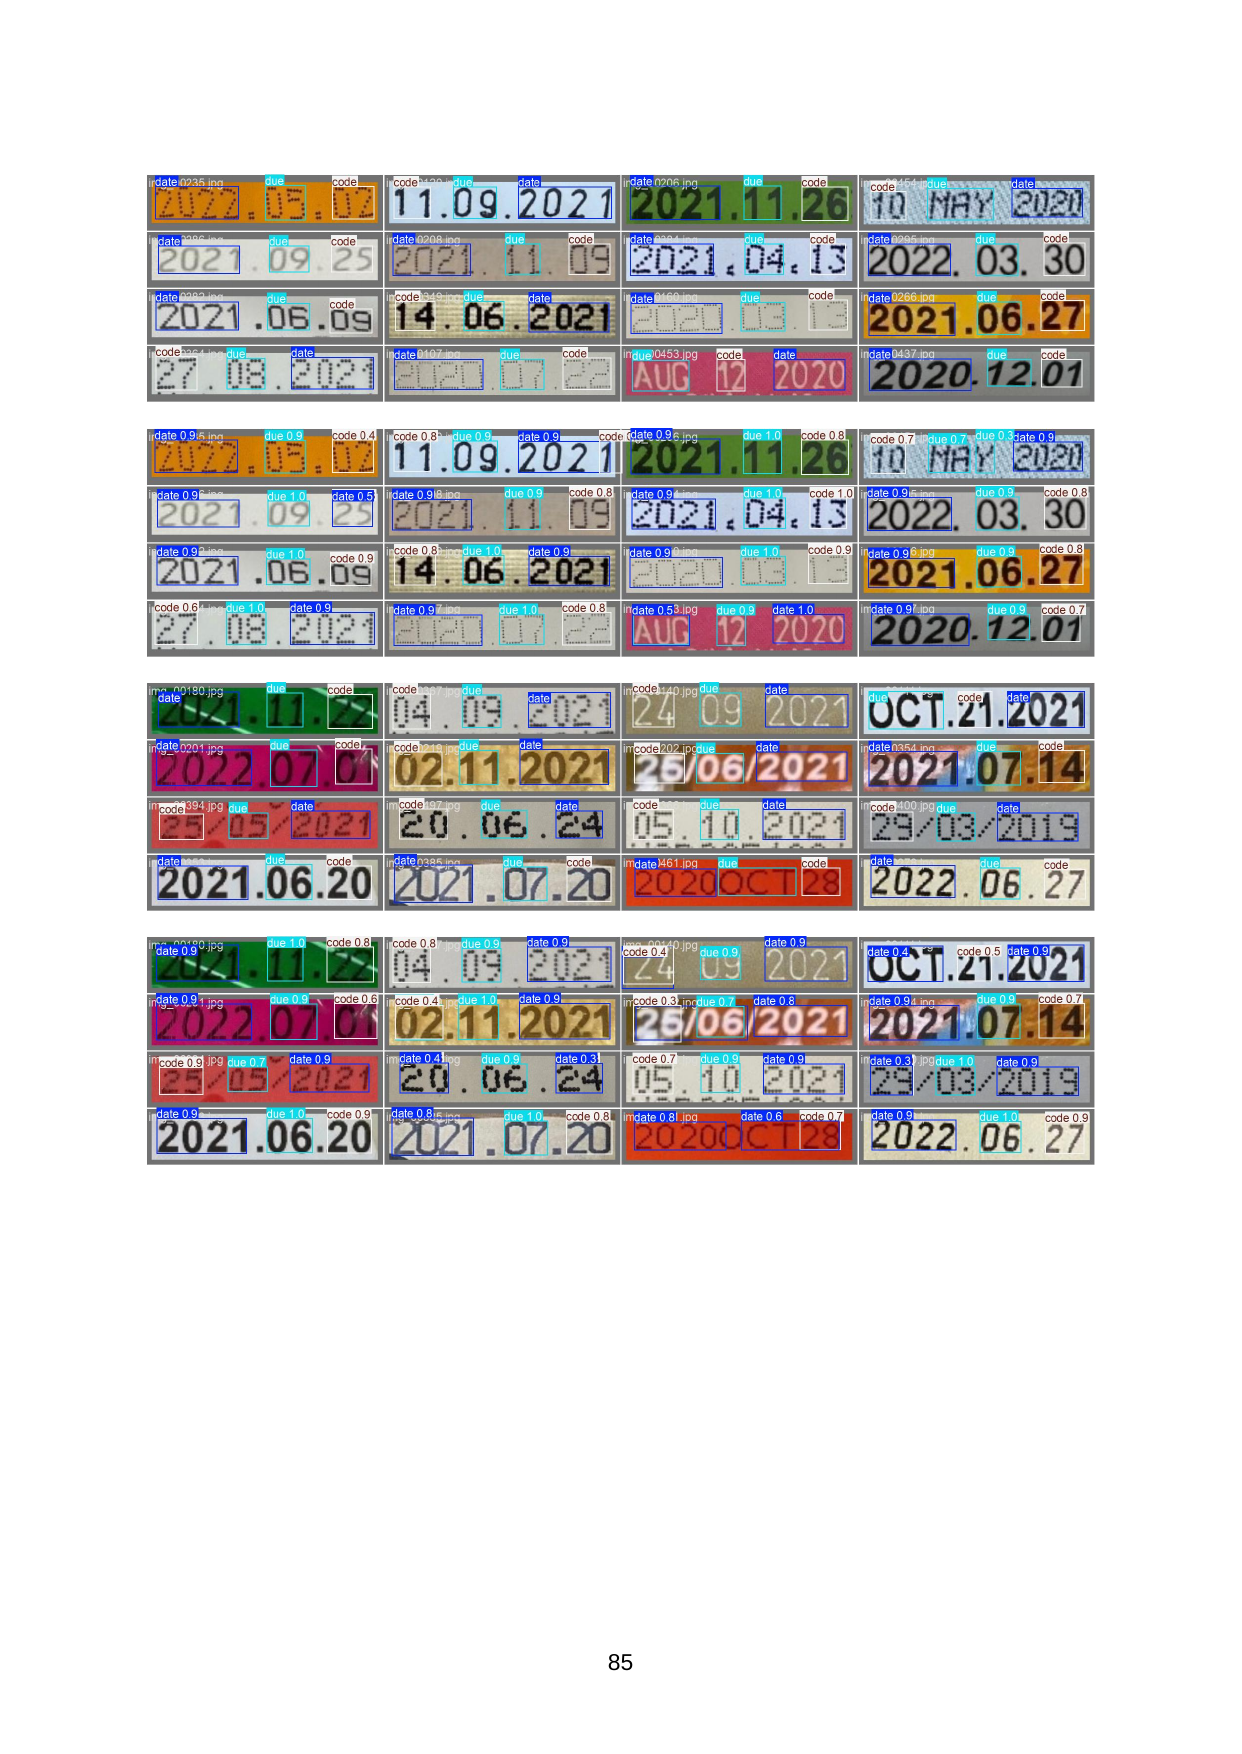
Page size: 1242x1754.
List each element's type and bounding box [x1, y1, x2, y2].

picture [146, 682, 1095, 911]
picture [146, 174, 1095, 402]
picture [146, 936, 1095, 1165]
picture [146, 428, 1095, 657]
